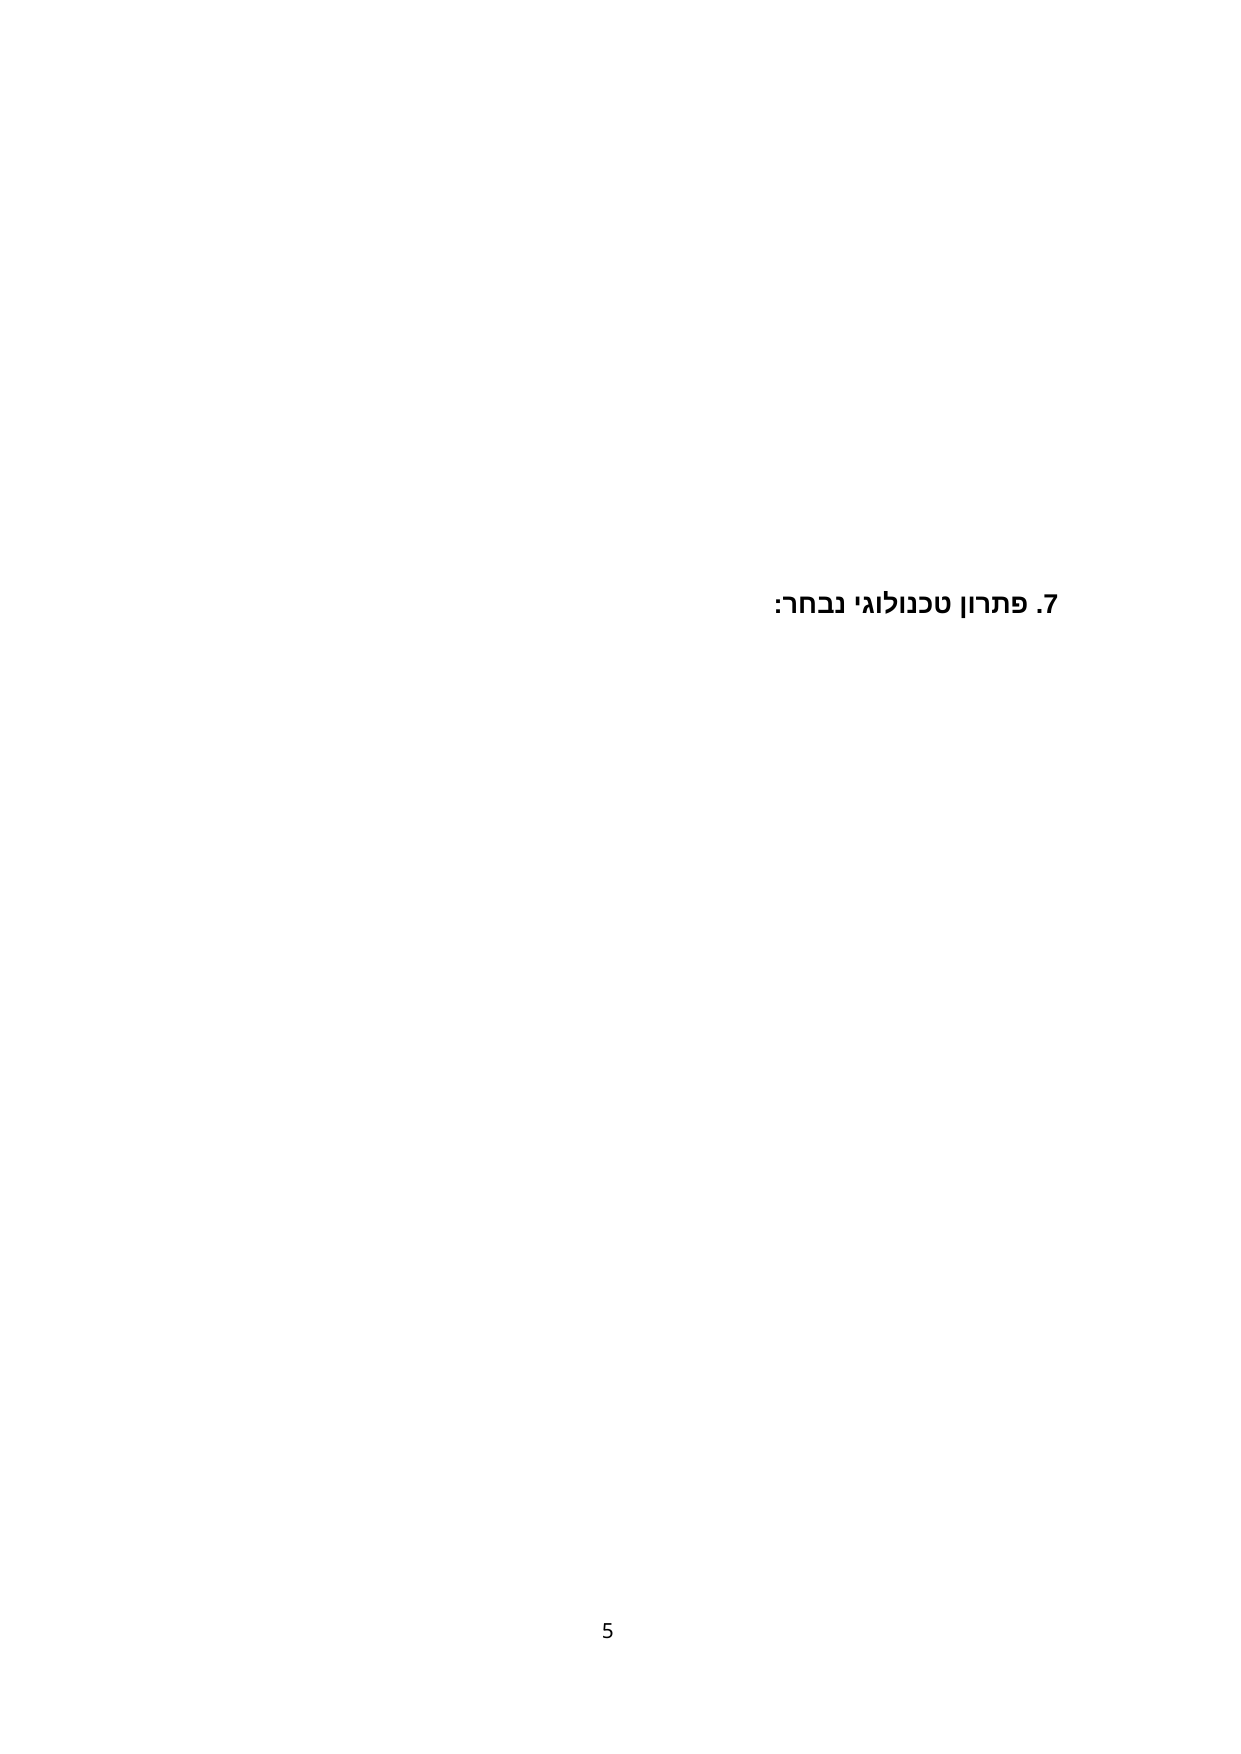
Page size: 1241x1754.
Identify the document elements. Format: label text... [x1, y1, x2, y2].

text 7. פתרון טכנולוגי נבחר: [23, 588, 1058, 620]
